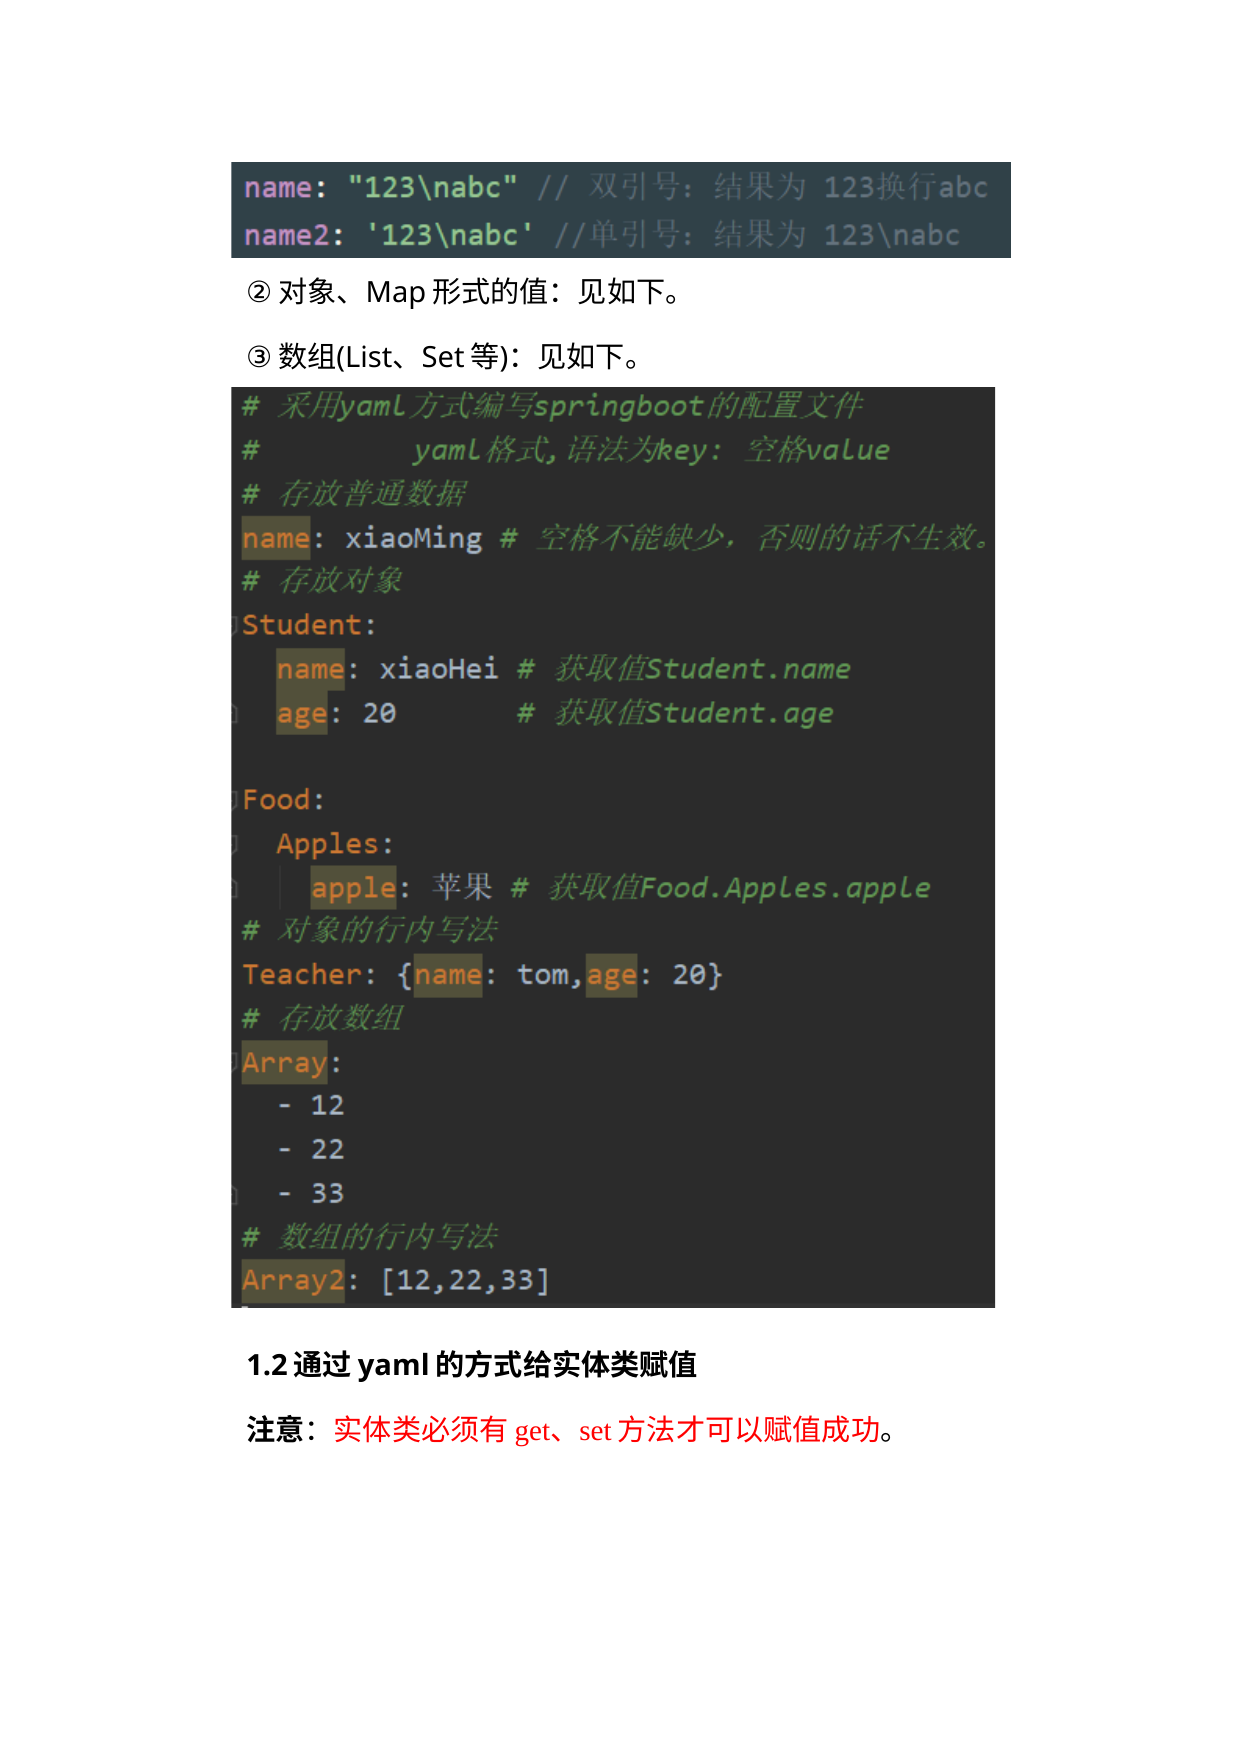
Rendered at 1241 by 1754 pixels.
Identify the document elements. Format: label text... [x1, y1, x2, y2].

text ②对象、Map形式的值：见如下。 [187, 257, 1053, 322]
text 注意：实体类必须有get、set方法才可以赋值成功。 [187, 1395, 1053, 1460]
picture [231, 162, 1011, 258]
text ③数组(List、Set等)：见如下。 [187, 322, 1053, 387]
picture [231, 387, 996, 1308]
subtitle 1.2通过yaml的方式给实体类赋值 [187, 1330, 1053, 1395]
